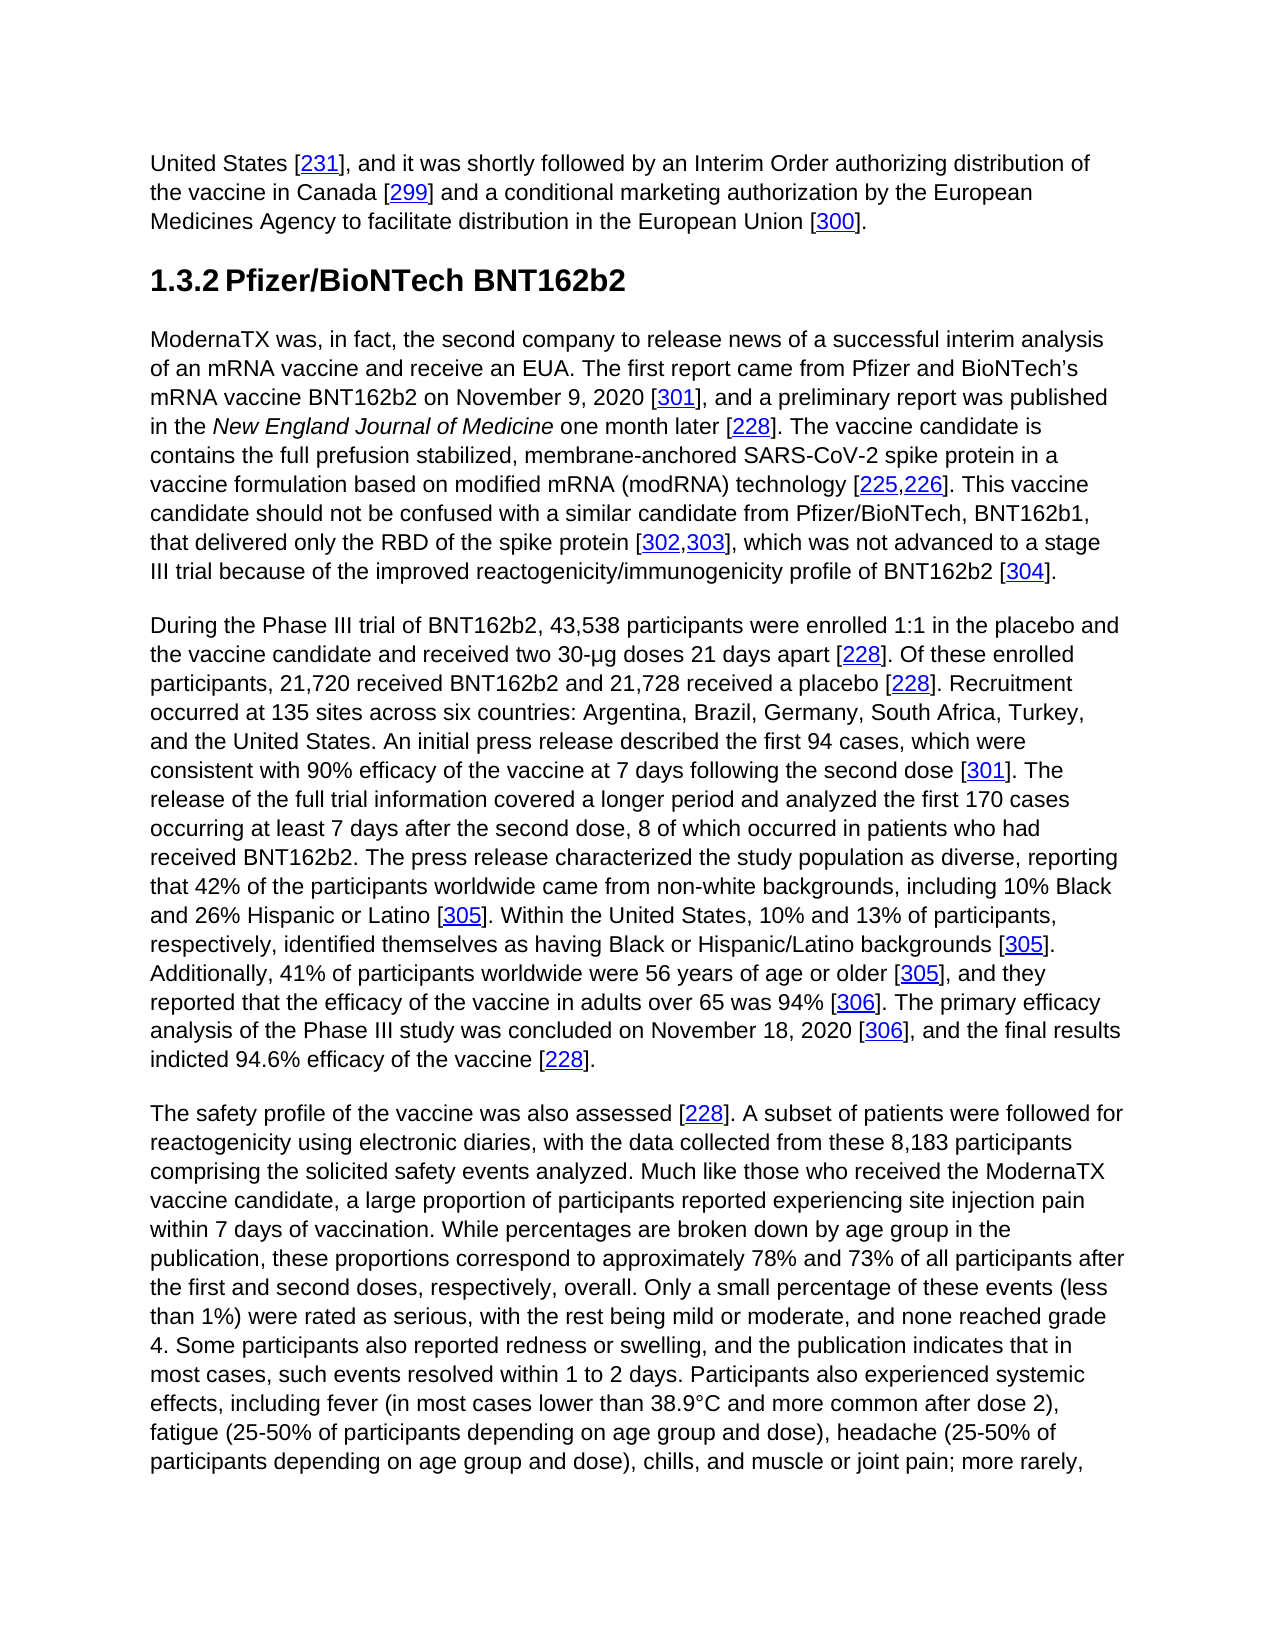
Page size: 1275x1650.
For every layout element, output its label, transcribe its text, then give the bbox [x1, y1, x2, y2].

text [150, 150, 1125, 234]
text During the Phase III trial of BNT162b2, 43,538 participants were enrolled 1:1 in the placebo and the vaccine candidate and received two 30-μg doses 21 days apart [228]. Of these enrolled participants, 21,720 received BNT162b2 and 21,728 received a placebo [228]. Recruitment occurred at 135 sites across six countries: Argentina, Brazil, Germany, South Africa, Turkey, and the United States. An initial press release described the first 94 cases, which were consistent with 90% efficacy of the vaccine at 7 days following the second dose [301]. The release of the full trial information covered a longer period and analyzed the first 170 cases occurring at least 7 days after the second dose, 8 of which occurred in patients who had received BNT162b2. The press release characterized the study population as diverse, reporting that 42% of the participants worldwide came from non-white backgrounds, including 10% Black and 26% Hispanic or Latino [305]. Within the United States, 10% and 13% of participants, respectively, identified themselves as having Black or Hispanic/Latino backgrounds [305]. Additionally, 41% of participants worldwide were 56 years of age or older [305], and they reported that the efficacy of the vaccine in adults over 65 was 94% [306]. The primary efficacy analysis of the Phase III study was concluded on November 18, 2020 [306], and the final results indicted 94.6% efficacy of the vaccine [228]. [150, 612, 1125, 1073]
subtitle 1.3.2 Pfizer/BioNTech BNT162b2 [150, 262, 1125, 298]
text ModernaTX was, in fact, the second company to release news of a successful interim analysis of an mRNA vaccine and receive an EUA. The first report came from Pfizer and BioNTech’s mRNA vaccine BNT162b2 on November 9, 2020 [301], and a preliminary report was published in the New England Journal of Medicine one month later [228]. The vaccine candidate is contains the full prefusion stabilized, membrane-anchored SARS-CoV-2 spike protein in a vaccine formulation based on modified mRNA (modRNA) technology [225,226]. This vaccine candidate should not be confused with a similar candidate from Pfizer/BioNTech, BNT162b1, that delivered only the RBD of the spike protein [302,303], which was not advanced to a stage III trial because of the improved reactogenicity/immunogenicity profile of BNT162b2 [304]. [150, 326, 1125, 584]
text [150, 1100, 1125, 1474]
